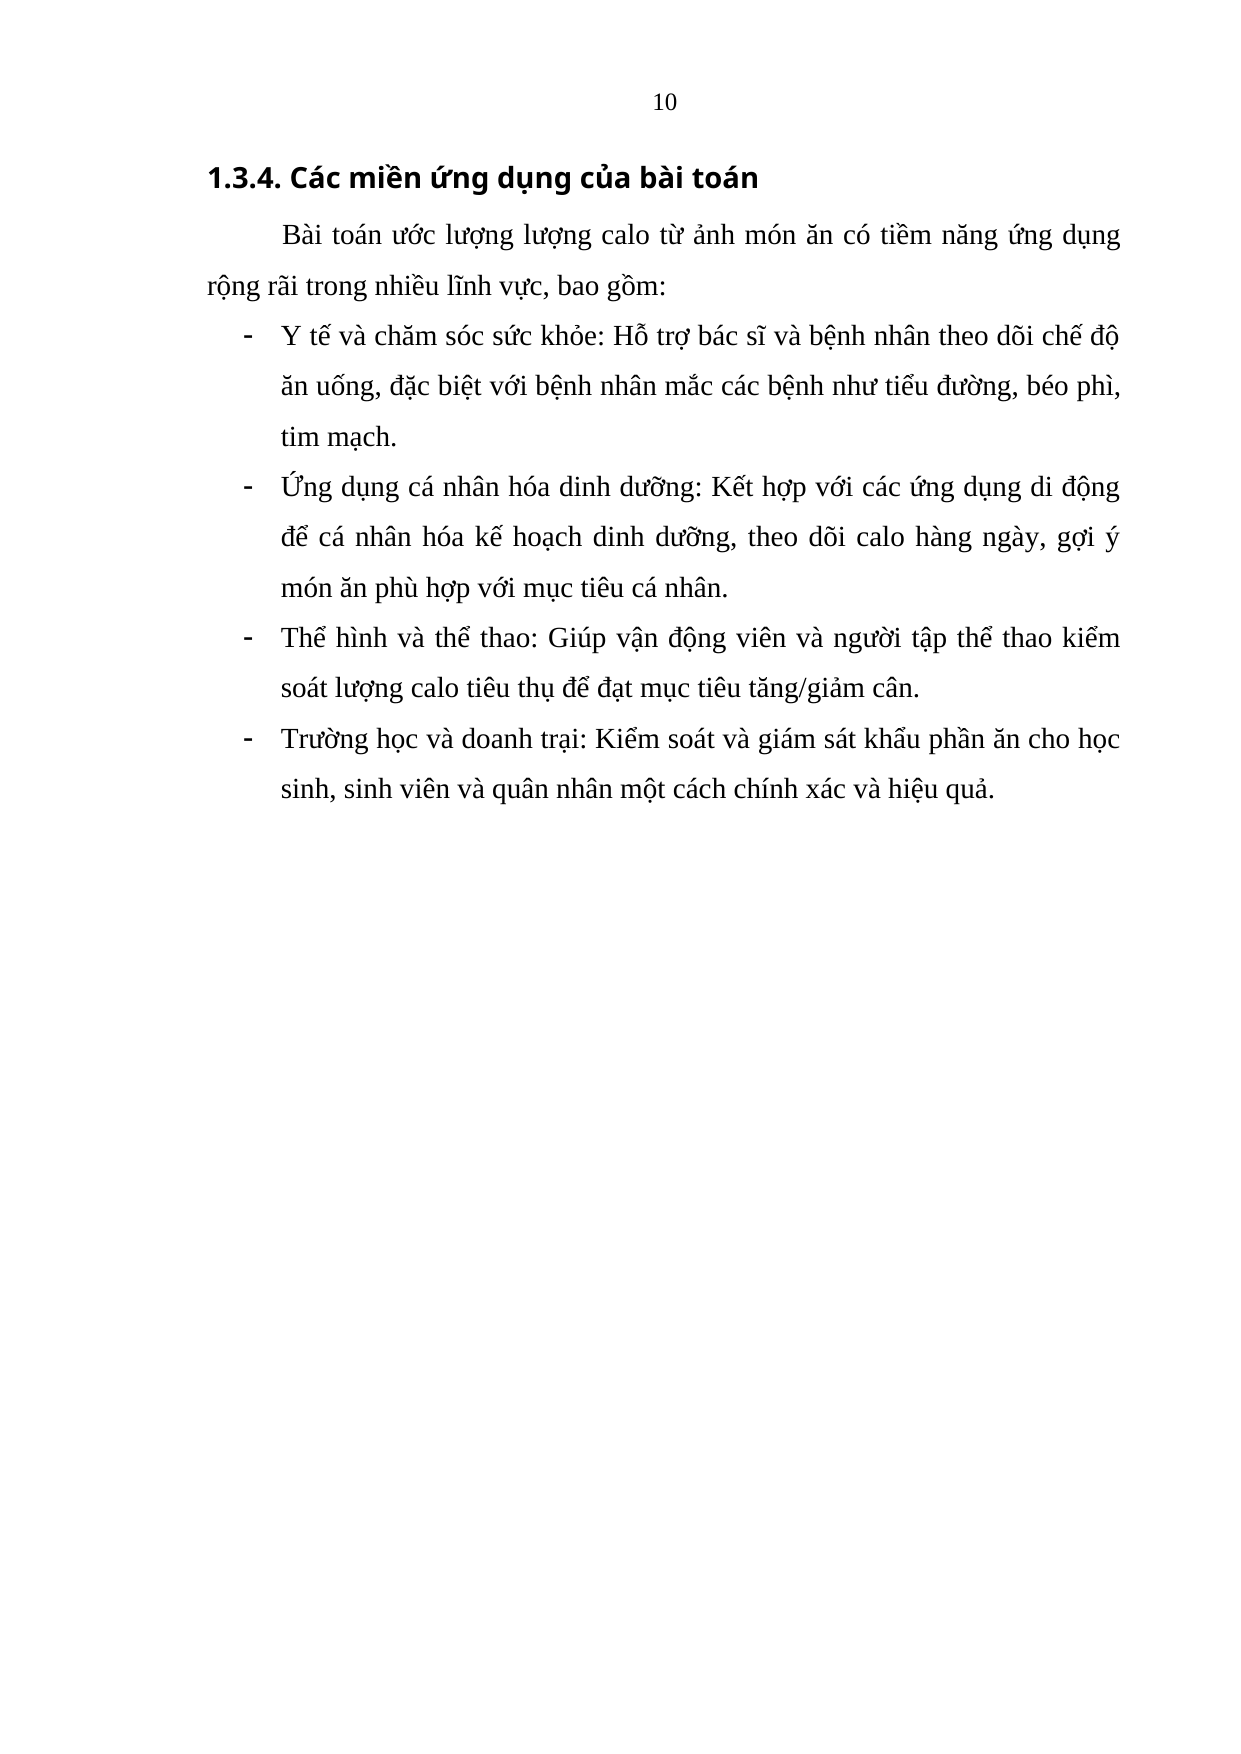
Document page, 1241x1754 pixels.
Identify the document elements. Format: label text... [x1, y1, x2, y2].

list Trường học và doanh trại: Kiểm soát và giám sát khẩu phần ăn cho học sinh, sinh viên và quân nhân một cách chính xác và hiệu quả. [243, 721, 1122, 805]
list Ứng dụng cá nhân hóa dinh dưỡng: Kết hợp với các ứng dụng di động để cá nhân hóa kế hoạch dinh dưỡng, theo dõi calo hàng ngày, gợi ý món ăn phù hợp với mục tiêu cá nhân. [243, 469, 1122, 603]
list Thể hình và thể thao: Giúp vận động viên và người tập thể thao kiểm soát lượng calo tiêu thụ để đạt mục tiêu tăng/giảm cân. [243, 620, 1122, 704]
subtitle Các miền ứng dụng của bài toán [207, 157, 1122, 197]
list Y tế và chăm sóc sức khỏe: Hỗ trợ bác sĩ và bệnh nhân theo dõi chế độ ăn uống, đặc biệt với bệnh nhân mắc các bệnh như tiểu đường, béo phì, tim mạch. [243, 318, 1122, 452]
text Bài toán ước lượng lượng calo từ ảnh món ăn có tiềm năng ứng dụng rộng rãi trong nhiều lĩnh vực, bao gồm: [207, 217, 1122, 301]
